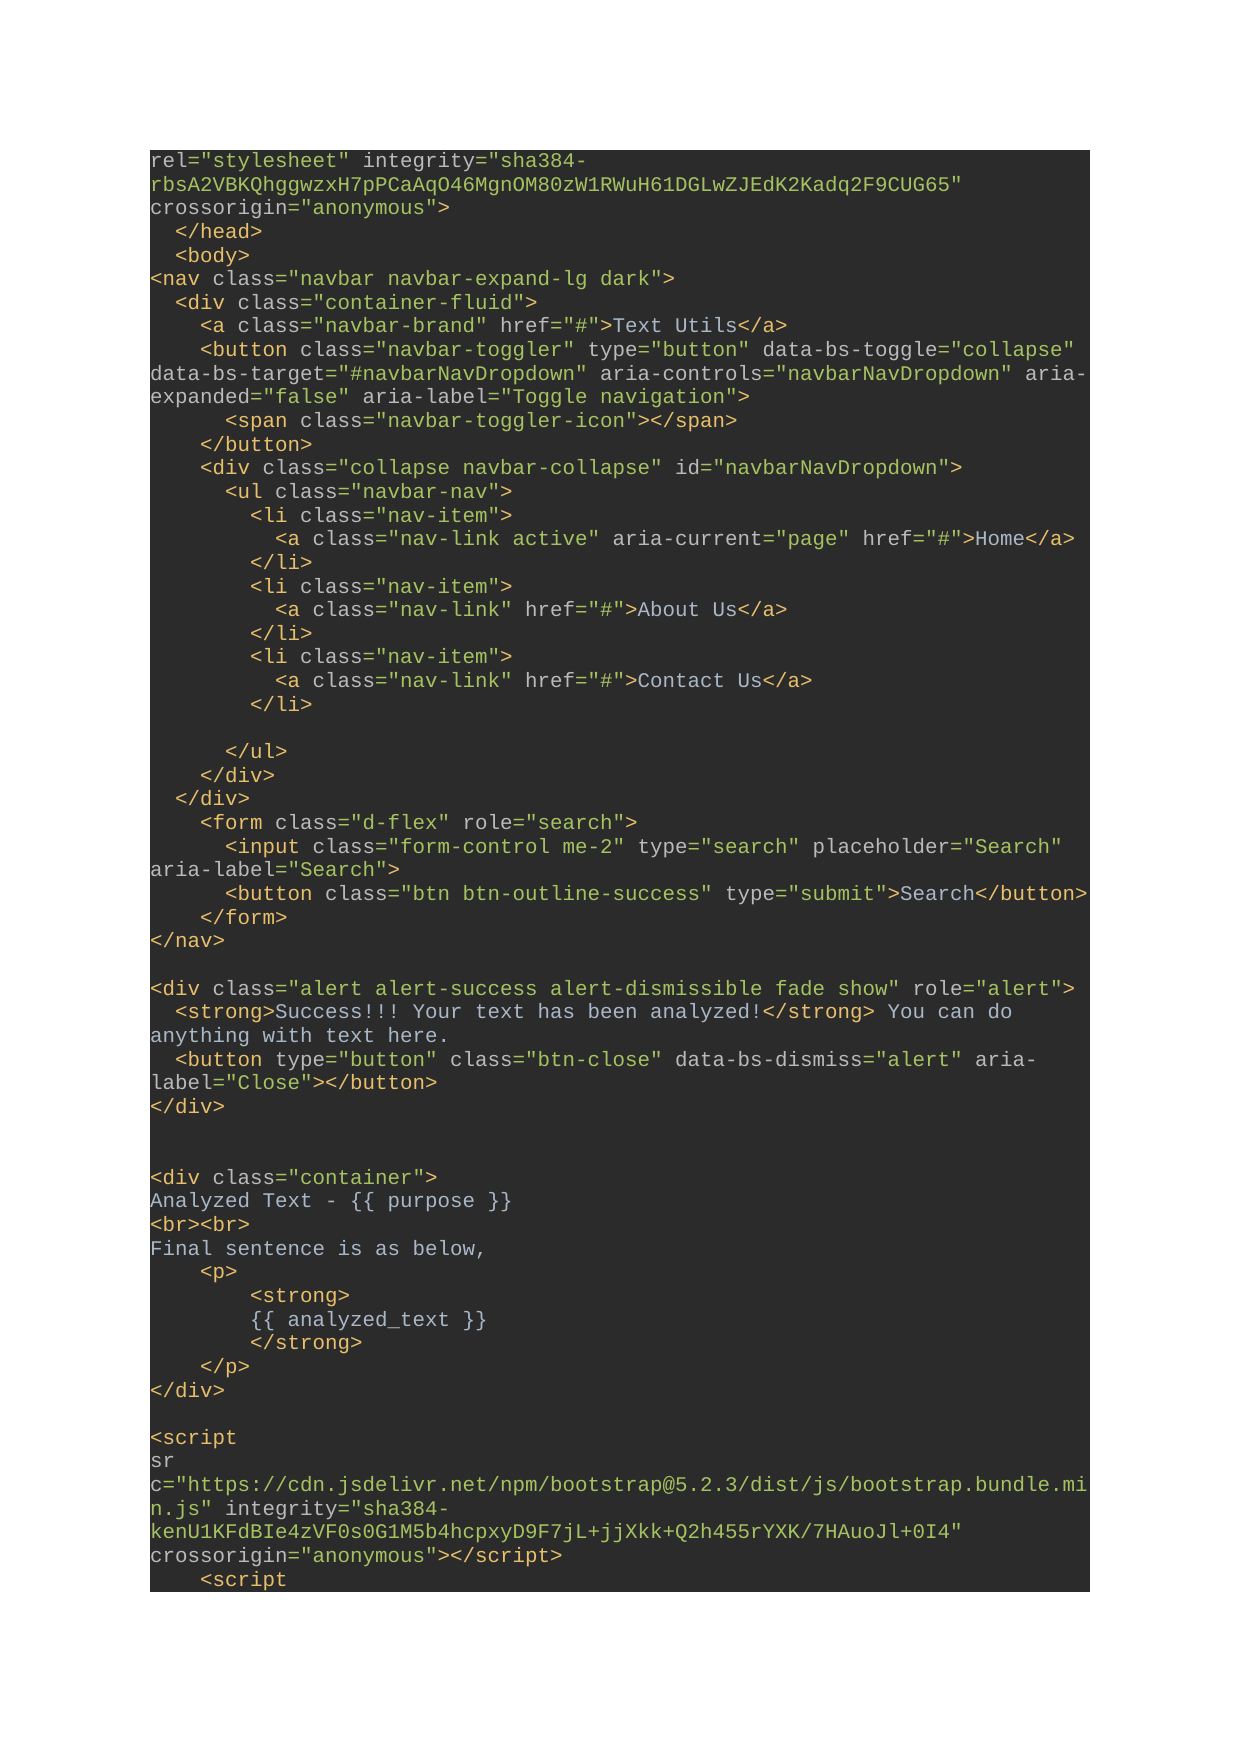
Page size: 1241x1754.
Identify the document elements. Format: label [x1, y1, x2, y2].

text [150, 150, 1090, 1592]
